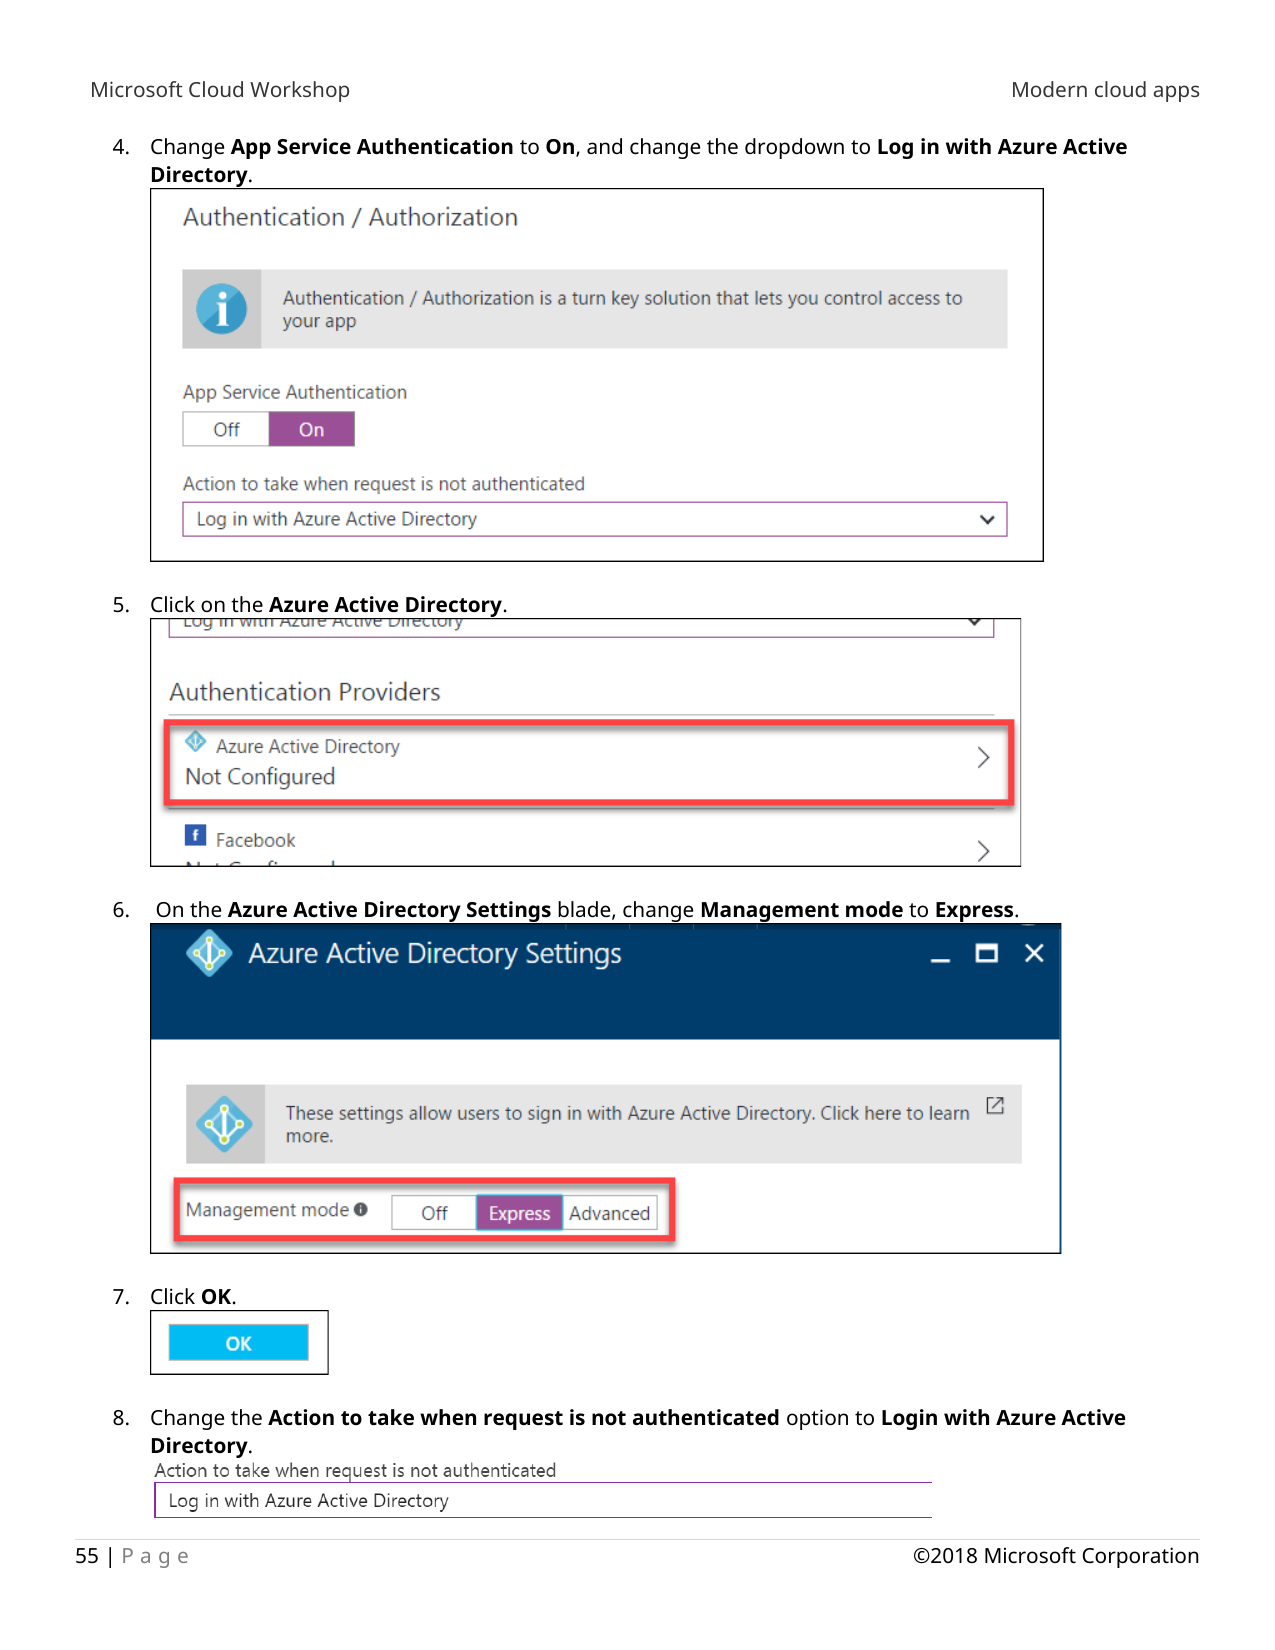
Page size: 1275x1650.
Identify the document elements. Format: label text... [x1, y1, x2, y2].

picture [150, 188, 1044, 562]
picture [150, 618, 1022, 867]
list Change the Action to take when request is not authenticated option to Login with Azure Active Directory. [112, 1403, 1200, 1460]
list Change App Service Authentication to On, and change the dropdown to Log in with Azure Active Directory. [112, 132, 1200, 189]
picture [150, 1310, 329, 1375]
list On the Azure Active Directory Settings blade, change Management mode to Express. [112, 895, 1200, 924]
picture [150, 923, 1062, 1254]
picture [150, 1459, 932, 1525]
list Click OK. [112, 1282, 1200, 1403]
